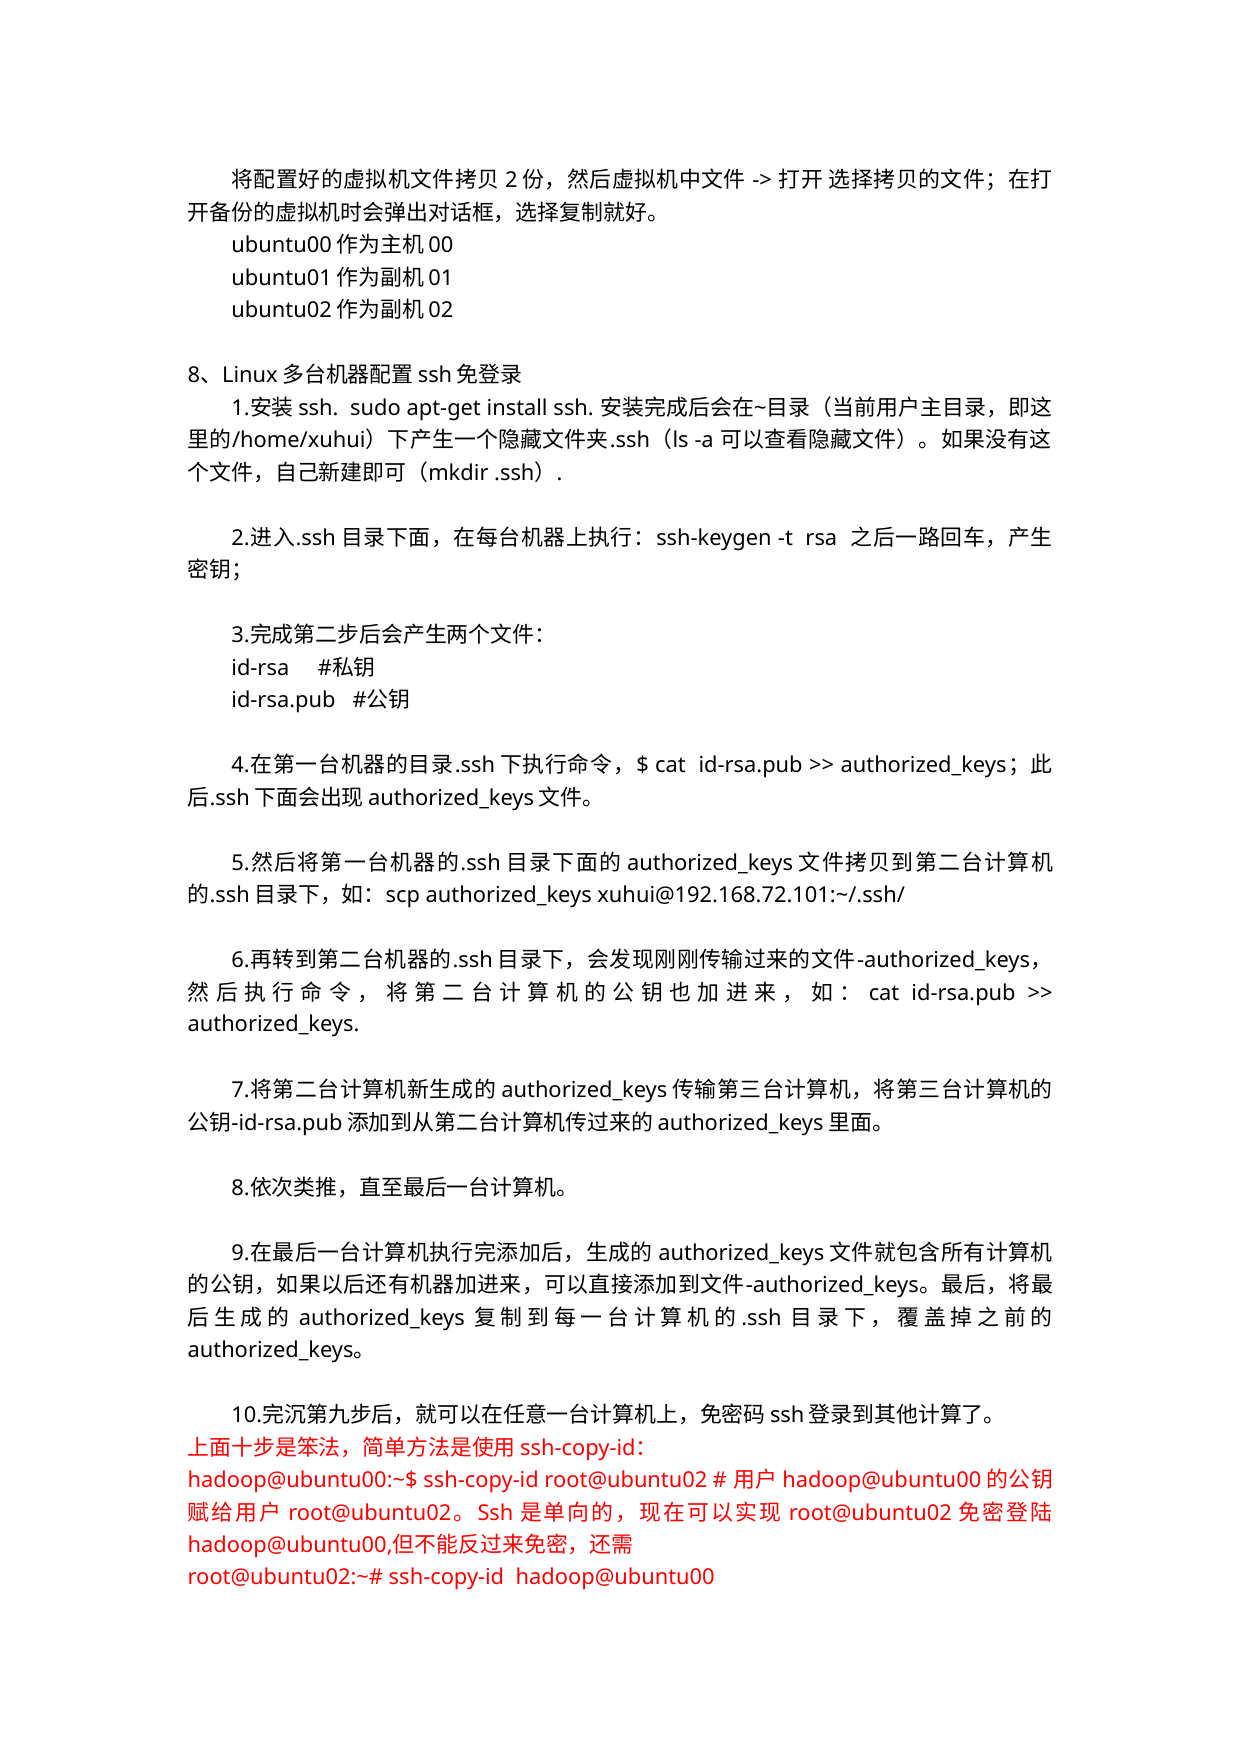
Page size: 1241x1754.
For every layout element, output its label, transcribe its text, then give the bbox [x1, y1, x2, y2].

text 4.在第一台机器的目录.ssh下执行命令，$ cat id-rsa.pub >> authorized_keys；此后.ssh下面会出现authorized_keys文件。 [187, 747, 1053, 812]
text root@ubuntu02:~# ssh-copy-id hadoop@ubuntu00 [187, 1559, 1053, 1592]
text 5.然后将第一台机器的.ssh目录下面的authorized_keys文件拷贝到第二台计算机的.ssh目录下，如：scp authorized_keys xuhui@192.168.72.101:~/.ssh/ [187, 844, 1053, 909]
text ubuntu01作为副机01 [187, 259, 1053, 292]
text 9.在最后一台计算机执行完添加后，生成的authorized_keys文件就包含所有计算机的公钥，如果以后还有机器加进来，可以直接添加到文件-authorized_keys。最后，将最后生成的authorized_keys复制到每一台计算机的.ssh目录下，覆盖掉之前的authorized_keys。 [187, 1234, 1053, 1364]
text 3.完成第二步后会产生两个文件： [187, 617, 1053, 649]
text 2.进入.ssh目录下面，在每台机器上执行：ssh-keygen -t rsa 之后一路回车，产生密钥； [187, 519, 1053, 584]
text 将配置好的虚拟机文件拷贝2份，然后虚拟机中文件 -> 打开 选择拷贝的文件；在打开备份的虚拟机时会弹出对话框，选择复制就好。 [187, 162, 1053, 227]
text 10.完沉第九步后，就可以在任意一台计算机上，免密码ssh登录到其他计算了。 [187, 1397, 1053, 1429]
text 7.将第二台计算机新生成的authorized_keys传输第三台计算机，将第三台计算机的公钥-id-rsa.pub添加到从第二台计算机传过来的authorized_keys里面。 [187, 1072, 1053, 1137]
text ubuntu00作为主机00 [187, 227, 1053, 259]
text ubuntu02作为副机02 [187, 292, 1053, 324]
text 6.再转到第二台机器的.ssh目录下，会发现刚刚传输过来的文件-authorized_keys，然后执行命令，将第二台计算机的公钥也加进来，如：cat id-rsa.pub >> authorized_keys. [187, 942, 1053, 1039]
text hadoop@ubuntu00:~$ ssh-copy-id root@ubuntu02 # 用户hadoop@ubuntu00的公钥赋给用户root@ubuntu02。Ssh是单向的，现在可以实现root@ubuntu02免密登陆hadoop@ubuntu00,但不能反过来免密，还需 [187, 1462, 1053, 1559]
text 1.安装ssh. sudo apt-get install ssh. 安装完成后会在~目录（当前用户主目录，即这里的/home/xuhui）下产生一个隐藏文件夹.ssh（ls -a 可以查看隐藏文件）。如果没有这个文件，自己新建即可（mkdir .ssh）. [187, 389, 1053, 487]
text id-rsa.pub #公钥 [187, 682, 1053, 714]
text id-rsa #私钥 [187, 649, 1053, 682]
text 8.依次类推，直至最后一台计算机。 [187, 1169, 1053, 1202]
text 8、Linux多台机器配置ssh免登录 [187, 357, 1053, 389]
text 上面十步是笨法，简单方法是使用ssh-copy-id： [187, 1429, 1053, 1462]
